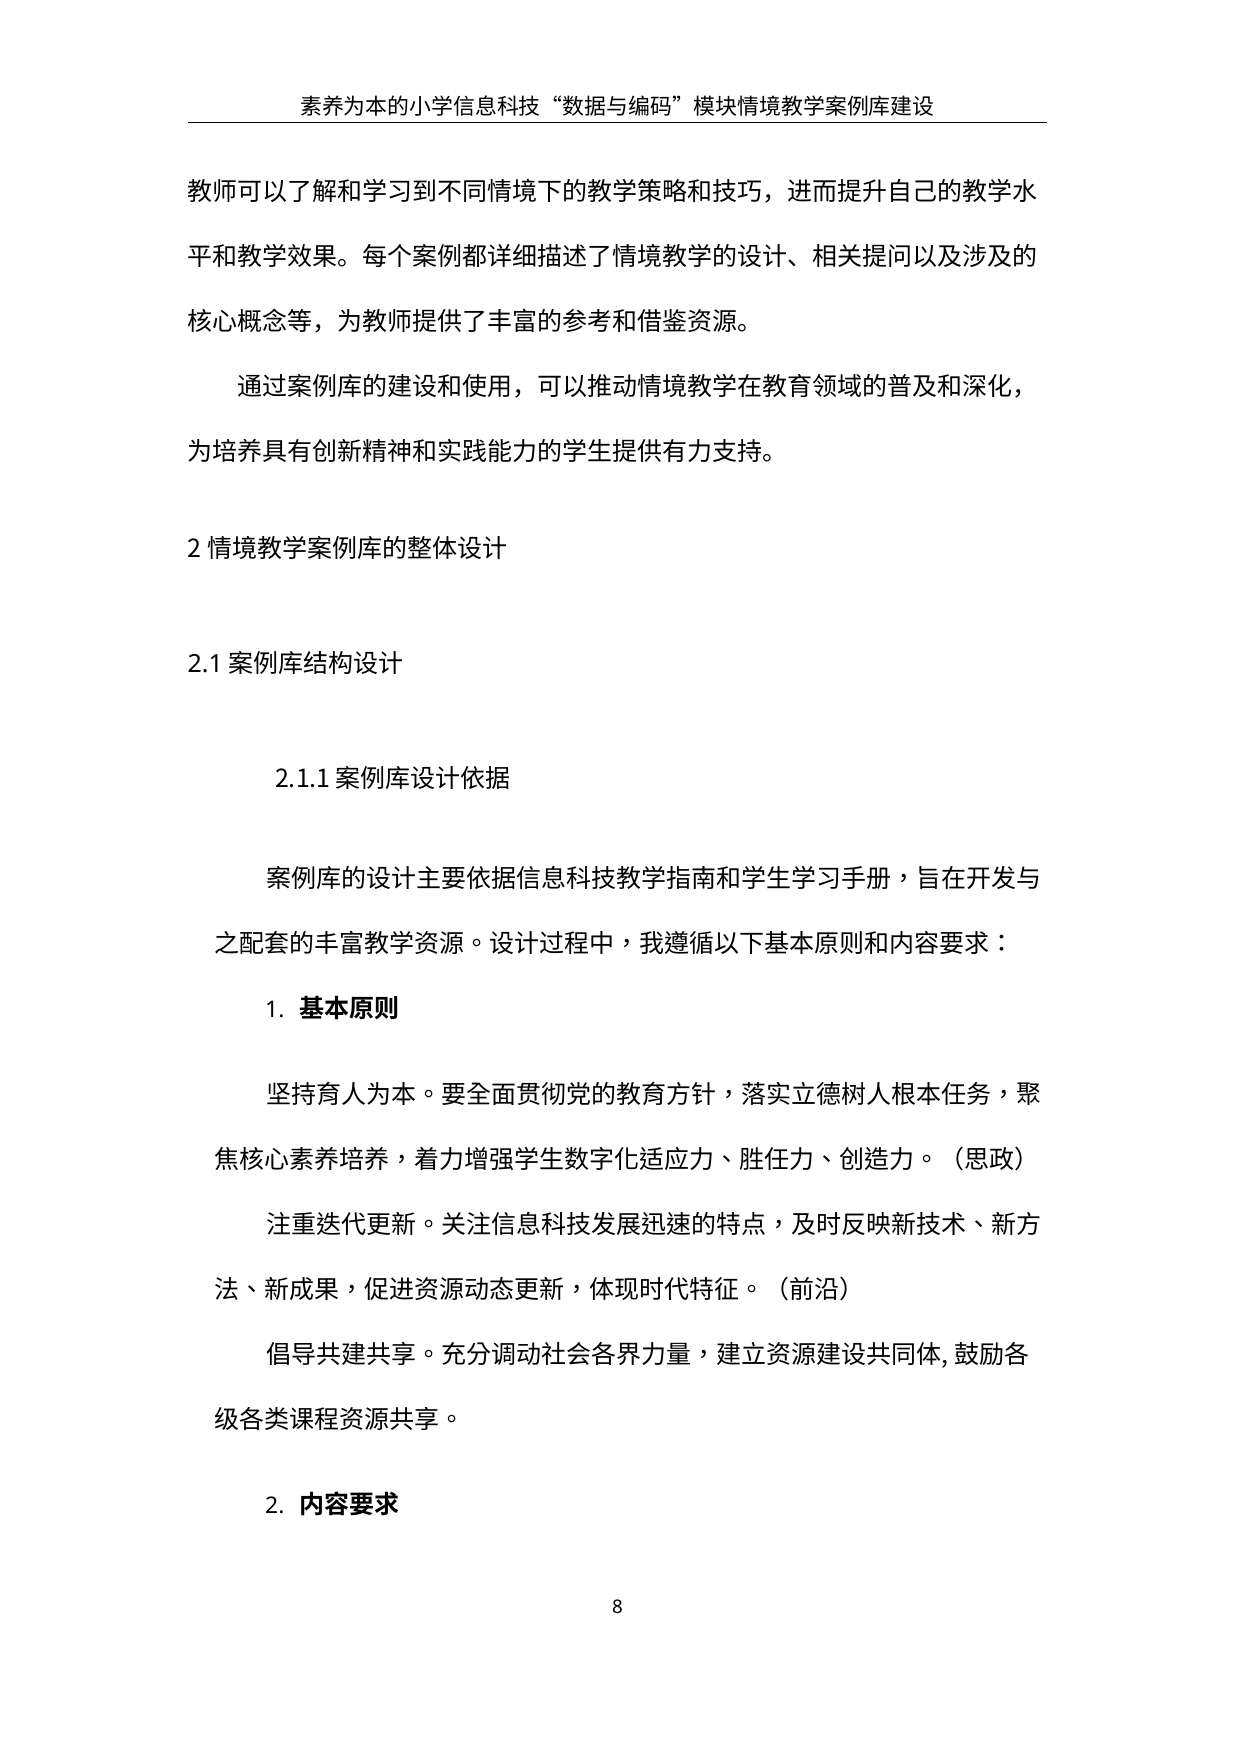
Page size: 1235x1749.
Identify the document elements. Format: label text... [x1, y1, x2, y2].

subtitle 2.1案例库结构设计 [187, 630, 1047, 695]
subtitle 2 情境教学案例库的整体设计 [187, 514, 1047, 579]
list 通过案例库的建设和使用，可以推动情境教学在教育领域的普及和深化，为培养具有创新精神和实践能力的学生提供有力支持。 [187, 352, 1047, 482]
text 案例库的设计主要依据信息科技教学指南和学生学习手册，旨在开发与之配套的丰富教学资源。设计过程中，我遵循以下基本原则和内容要求： [214, 844, 1047, 974]
text 注重迭代更新。关注信息科技发展迅速的特点，及时反映新技术、新方法、新成果，促进资源动态更新，体现时代特征。（前沿） [214, 1190, 1047, 1320]
text 倡导共建共享。充分调动社会各界力量，建立资源建设共同体, 鼓励各级各类课程资源共享。 [214, 1320, 1047, 1450]
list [187, 157, 1047, 352]
text 坚持育人为本。要全面贯彻党的教育方针，落实立德树人根本任务，聚焦核心素养培养，着力增强学生数字化适应力、胜任力、创造力。（思政） [214, 1060, 1047, 1190]
list 内容要求 [187, 1471, 1047, 1536]
subtitle 2.1.1案例库设计依据 [231, 744, 1047, 809]
list 基本原则 [187, 974, 1047, 1039]
